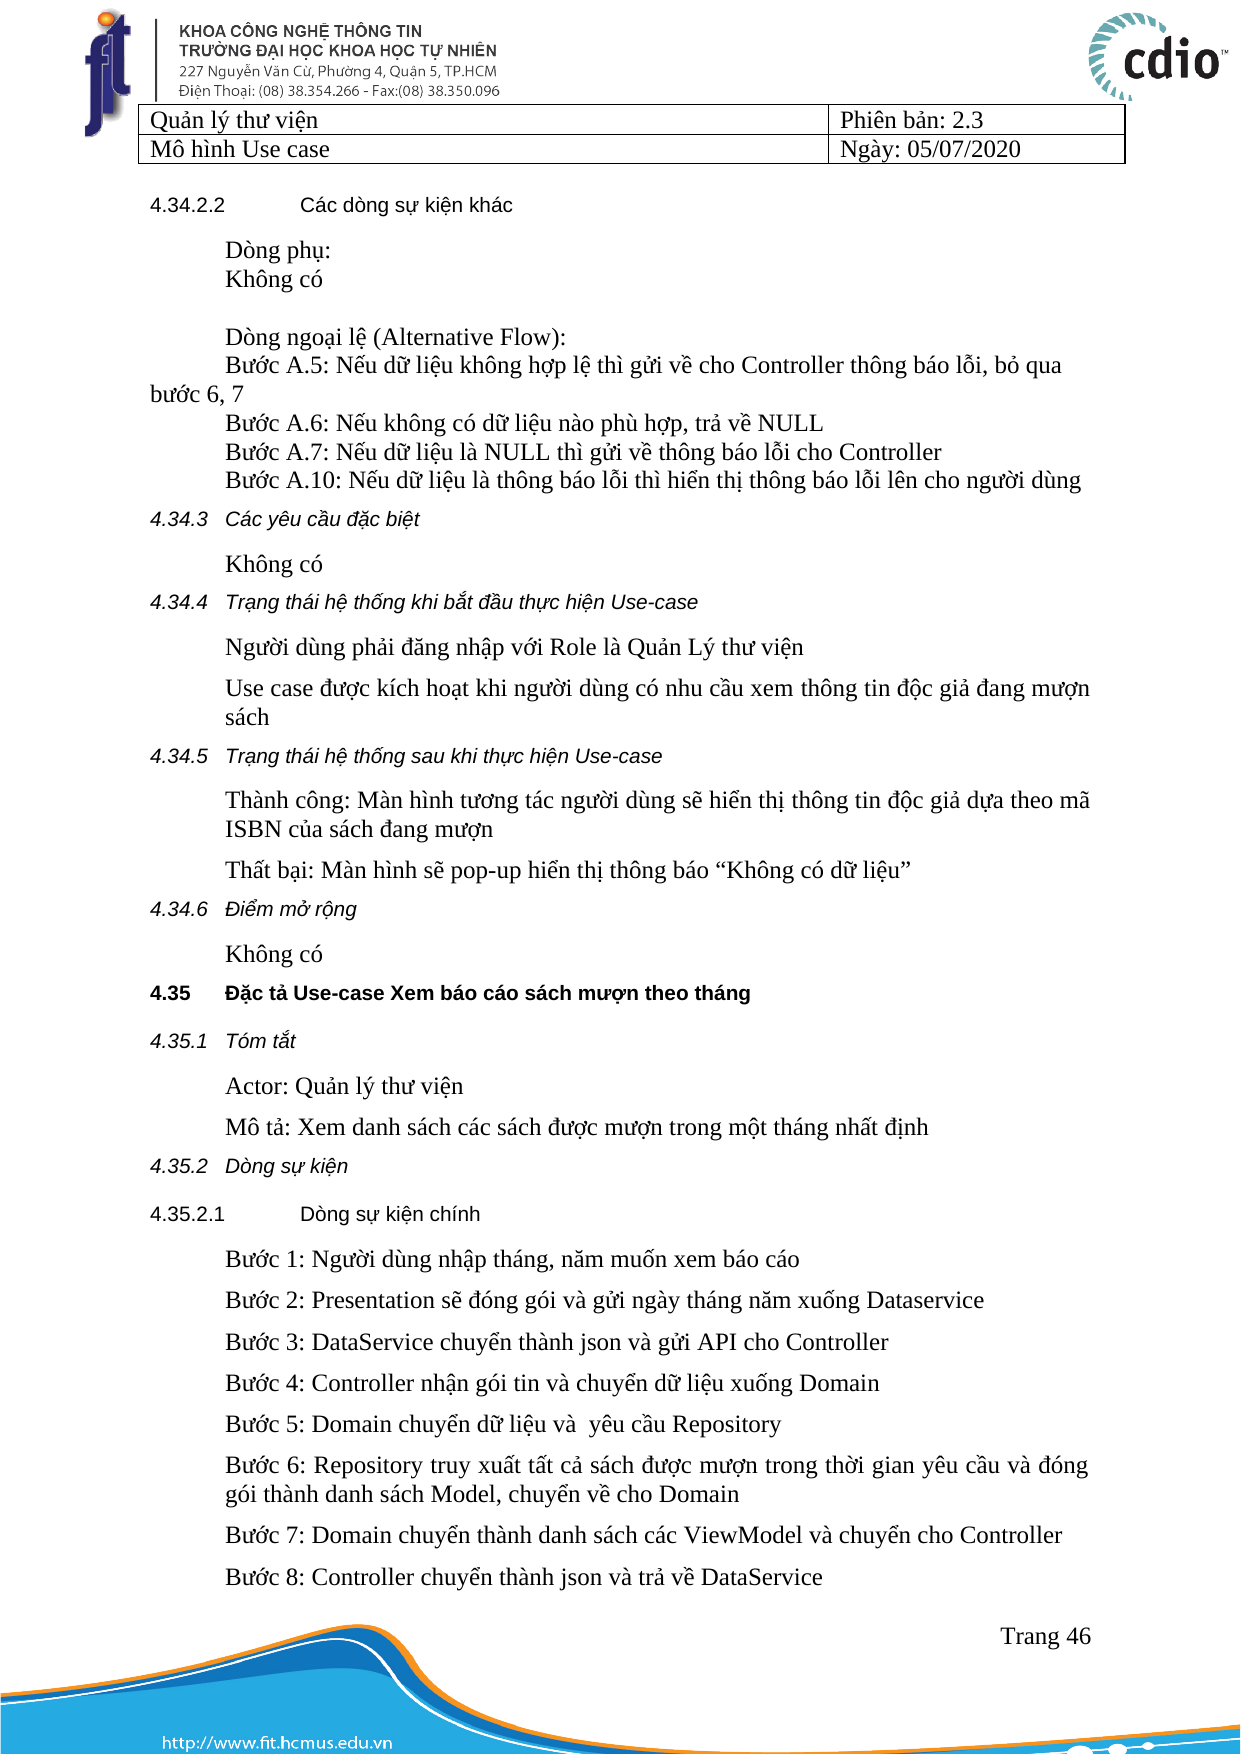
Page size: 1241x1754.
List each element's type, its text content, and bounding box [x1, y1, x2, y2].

subtitle Đặc tả Use-case Xem báo cáo sách mượn theo tháng [150, 980, 1090, 1004]
subtitle Điểm mở rộng [150, 897, 1090, 921]
text Bước A.5: Nếu dữ liệu không hợp lệ thì gửi về cho Controller thông báo lỗi, bỏ qua bước 6, 7 [150, 350, 1090, 408]
picture [829, 105, 1124, 134]
text Bước 8: Controller chuyển thành json và trả về DataService [225, 1562, 1090, 1590]
subtitle Dòng sự kiện [150, 1153, 1090, 1177]
subtitle Tóm tắt [150, 1029, 1090, 1053]
text Dòng ngoại lệ (Alternative Flow): [150, 322, 1090, 350]
text Bước 6: Repository truy xuất tất cả sách được mượn trong thời gian yêu cầu và đóng gói thành danh sách Model, chuyển về cho Domain [225, 1450, 1090, 1508]
subtitle Trạng thái hệ thống sau khi thực hiện Use-case [150, 743, 1090, 767]
picture [61, 1, 1241, 161]
text Bước 1: Người dùng nhập tháng, năm muốn xem báo cáo [225, 1244, 1090, 1273]
text Bước 4: Controller nhận gói tin và chuyển dữ liệu xuống Domain [225, 1368, 1090, 1397]
picture [829, 135, 1124, 161]
text Bước A.7: Nếu dữ liệu là NULL thì gửi về thông báo lỗi cho Controller [150, 437, 1090, 465]
text Bước A.6: Nếu không có dữ liệu nào phù hợp, trả về NULL [150, 408, 1090, 437]
subtitle Dòng sự kiện chính [150, 1202, 1090, 1226]
picture [139, 105, 828, 134]
text Use case được kích hoạt khi người dùng có nhu cầu xem thông tin độc giả đang mượn sách [225, 673, 1090, 731]
text Actor: Quản lý thư viện [225, 1071, 1090, 1100]
text Bước 3: DataService chuyển thành json và gửi API cho Controller [225, 1327, 1090, 1355]
text Không có [225, 939, 1090, 968]
picture [0, 1621, 1241, 1754]
text Thành công: Màn hình tương tác người dùng sẽ hiển thị thông tin độc giả dựa theo mã ISBN của sách đang mượn [225, 786, 1090, 843]
subtitle Trạng thái hệ thống khi bắt đầu thực hiện Use-case [150, 590, 1090, 614]
text Bước 5: Domain chuyển dữ liệu và yêu cầu Repository [225, 1409, 1090, 1438]
subtitle Các yêu cầu đặc biệt [150, 507, 1090, 531]
subtitle Các dòng sự kiện khác [150, 193, 1090, 217]
text Bước 7: Domain chuyển thành danh sách các ViewModel và chuyển cho Controller [225, 1520, 1090, 1549]
text Không có [225, 549, 1090, 577]
text Bước 2: Presentation sẽ đóng gói và gửi ngày tháng năm xuống Dataservice [225, 1285, 1090, 1314]
picture [139, 135, 828, 161]
text Người dùng phải đăng nhập với Role là Quản Lý thư viện [225, 632, 1090, 661]
text Mô tả: Xem danh sách các sách được mượn trong một tháng nhất định [225, 1112, 1090, 1141]
text Bước A.10: Nếu dữ liệu là thông báo lỗi thì hiển thị thông báo lỗi lên cho người dùng [150, 465, 1090, 494]
text Dòng phụ: [150, 235, 1090, 264]
text Thất bại: Màn hình sẽ pop-up hiển thị thông báo “Không có dữ liệu” [225, 856, 1090, 884]
text Không có [150, 264, 1090, 293]
